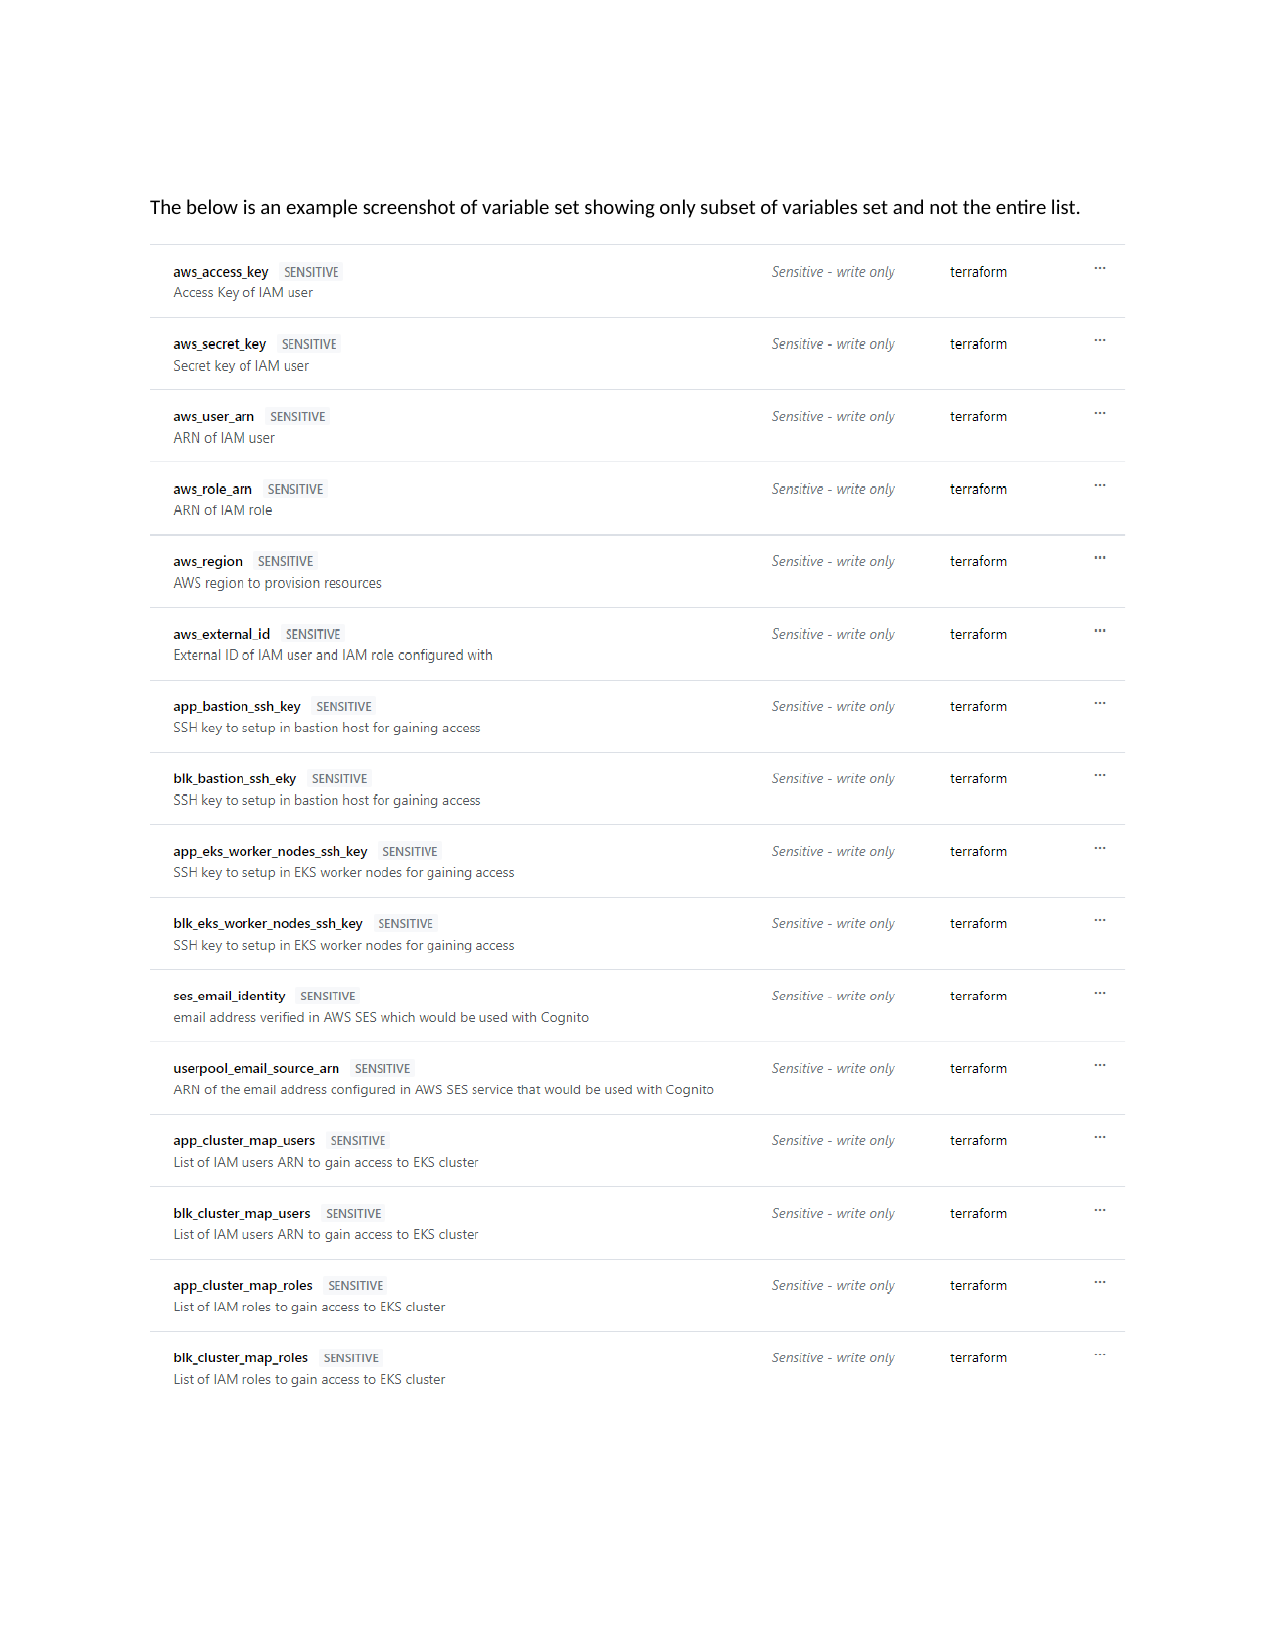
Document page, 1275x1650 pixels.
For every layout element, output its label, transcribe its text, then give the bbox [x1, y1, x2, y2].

picture [150, 238, 1125, 1399]
text The below is an example screenshot of variable set showing only subset of variables set and not the entire list. [150, 194, 1125, 219]
